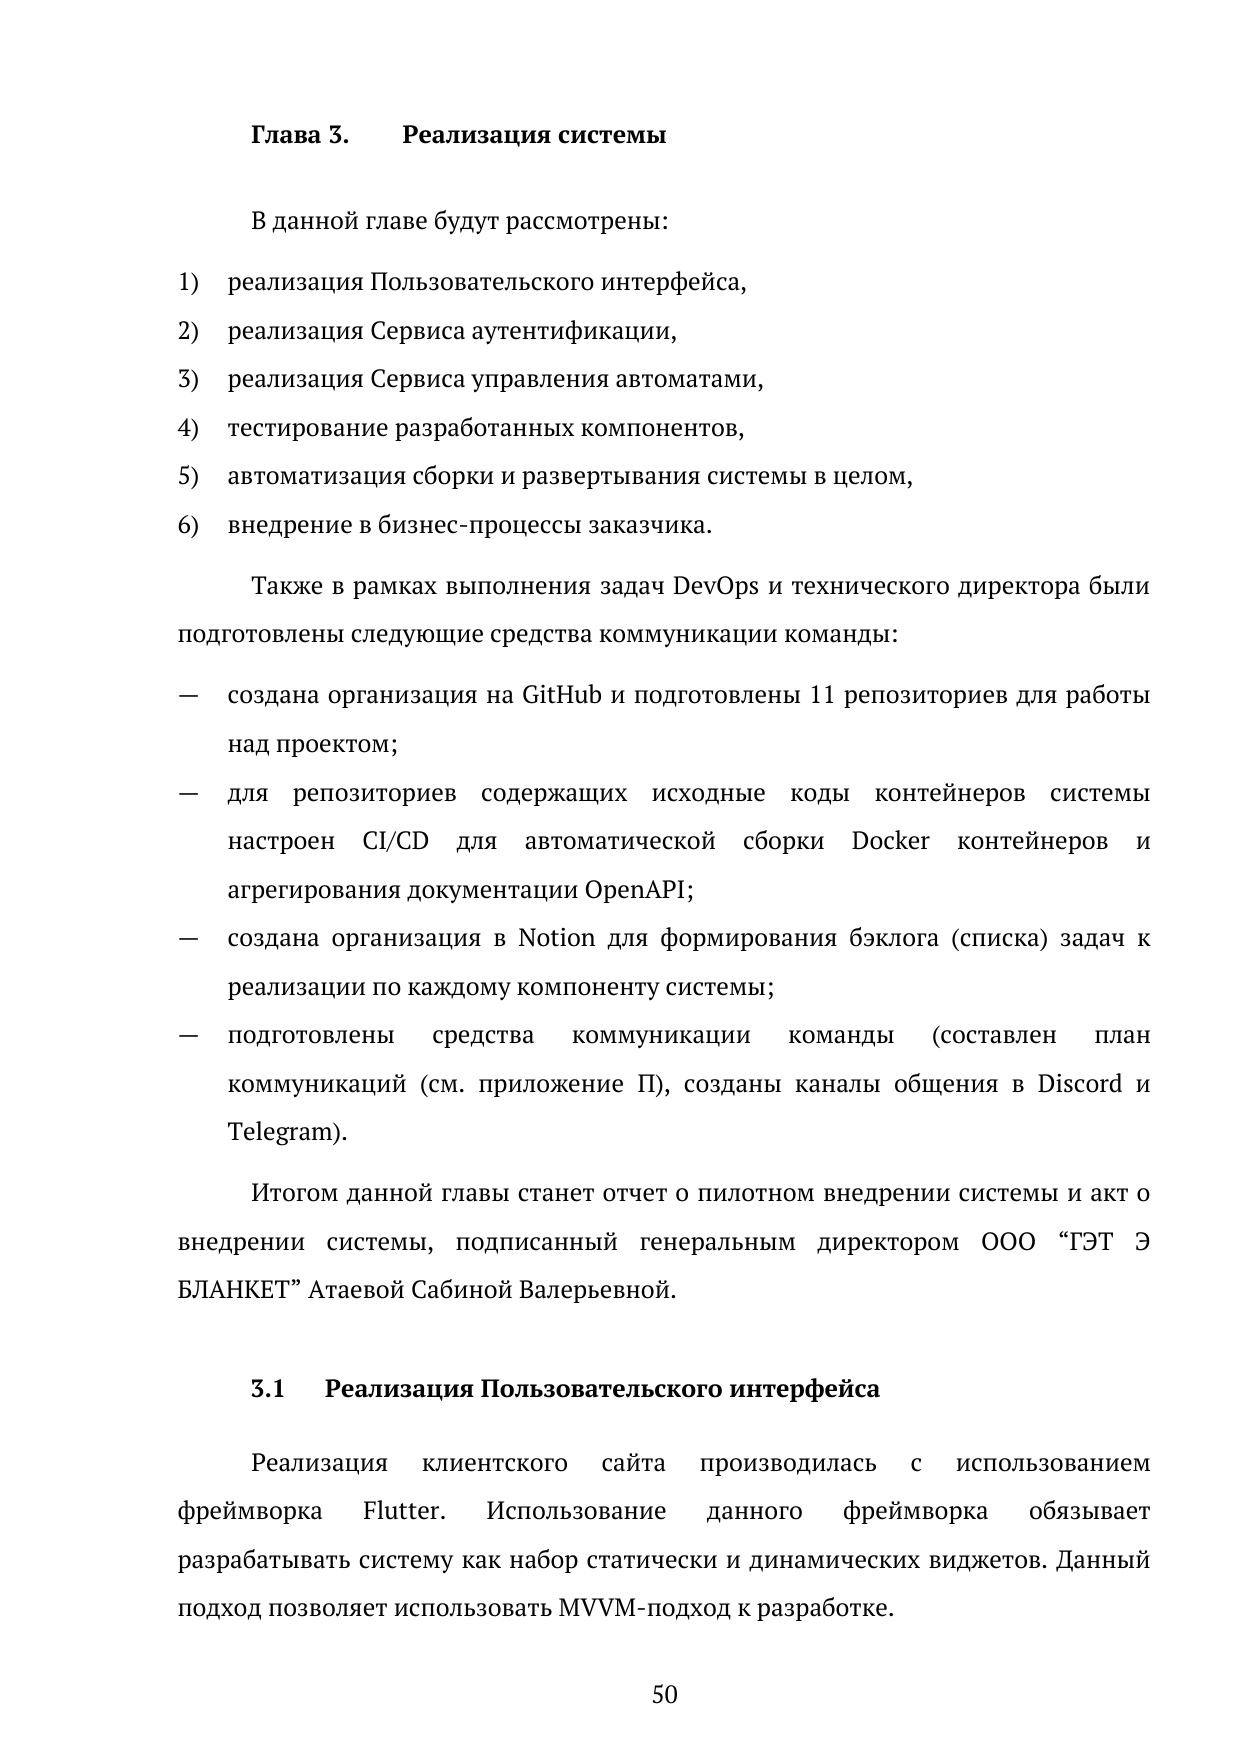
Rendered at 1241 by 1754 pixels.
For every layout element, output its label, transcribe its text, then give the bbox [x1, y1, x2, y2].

text Реализация клиентского сайта производилась с использованием фреймворка Flutter. Использование данного фреймворка обязывает разрабатывать систему как набор статически и динамических виджетов. Данный подход позволяет использовать MVVM-подход к разработке. [177, 1446, 1152, 1624]
subtitle Реализация Пользовательского интерфейса [250, 1372, 1152, 1404]
list для репозиториев содержащих исходные коды контейнеров системы настроен CI/CD для автоматической сборки Docker контейнеров и агрегирования документации OpenAPI; [177, 776, 1152, 905]
list реализация Пользовательского интерфейса, [177, 265, 1152, 298]
text Итогом данной главы станет отчет о пилотном внедрении системы и акт о внедрении системы, подписанный генеральным директором ООО “ГЭТ Э БЛАНКЕТ” Атаевой Сабиной Валерьевной. [177, 1176, 1152, 1306]
list создана организация в Notion для формирования бэклога (списка) задач к реализации по каждому компоненту системы; [177, 921, 1152, 1002]
subtitle Реализация системы [177, 118, 1152, 151]
list внедрение в бизнес-процессы заказчика. [177, 508, 1152, 540]
list создана организация на GitHub и подготовлены 11 репозиториев для работы над проектом; [177, 678, 1152, 759]
list реализация Сервиса аутентификации, [177, 314, 1152, 346]
text Также в рамках выполнения задач DevOps и технического директора были подготовлены следующие средства коммуникации команды: [177, 569, 1152, 650]
list тестирование разработанных компонентов, [177, 411, 1152, 443]
list автоматизация сборки и развертывания системы в целом, [177, 459, 1152, 492]
list реализация Сервиса управления автоматами, [177, 362, 1152, 395]
text В данной главе будут рассмотрены: [177, 204, 1152, 237]
list подготовлены средства коммуникации команды (составлен план коммуникаций (см. приложение П), созданы каналы общения в Discord и Telegram). [177, 1018, 1152, 1148]
